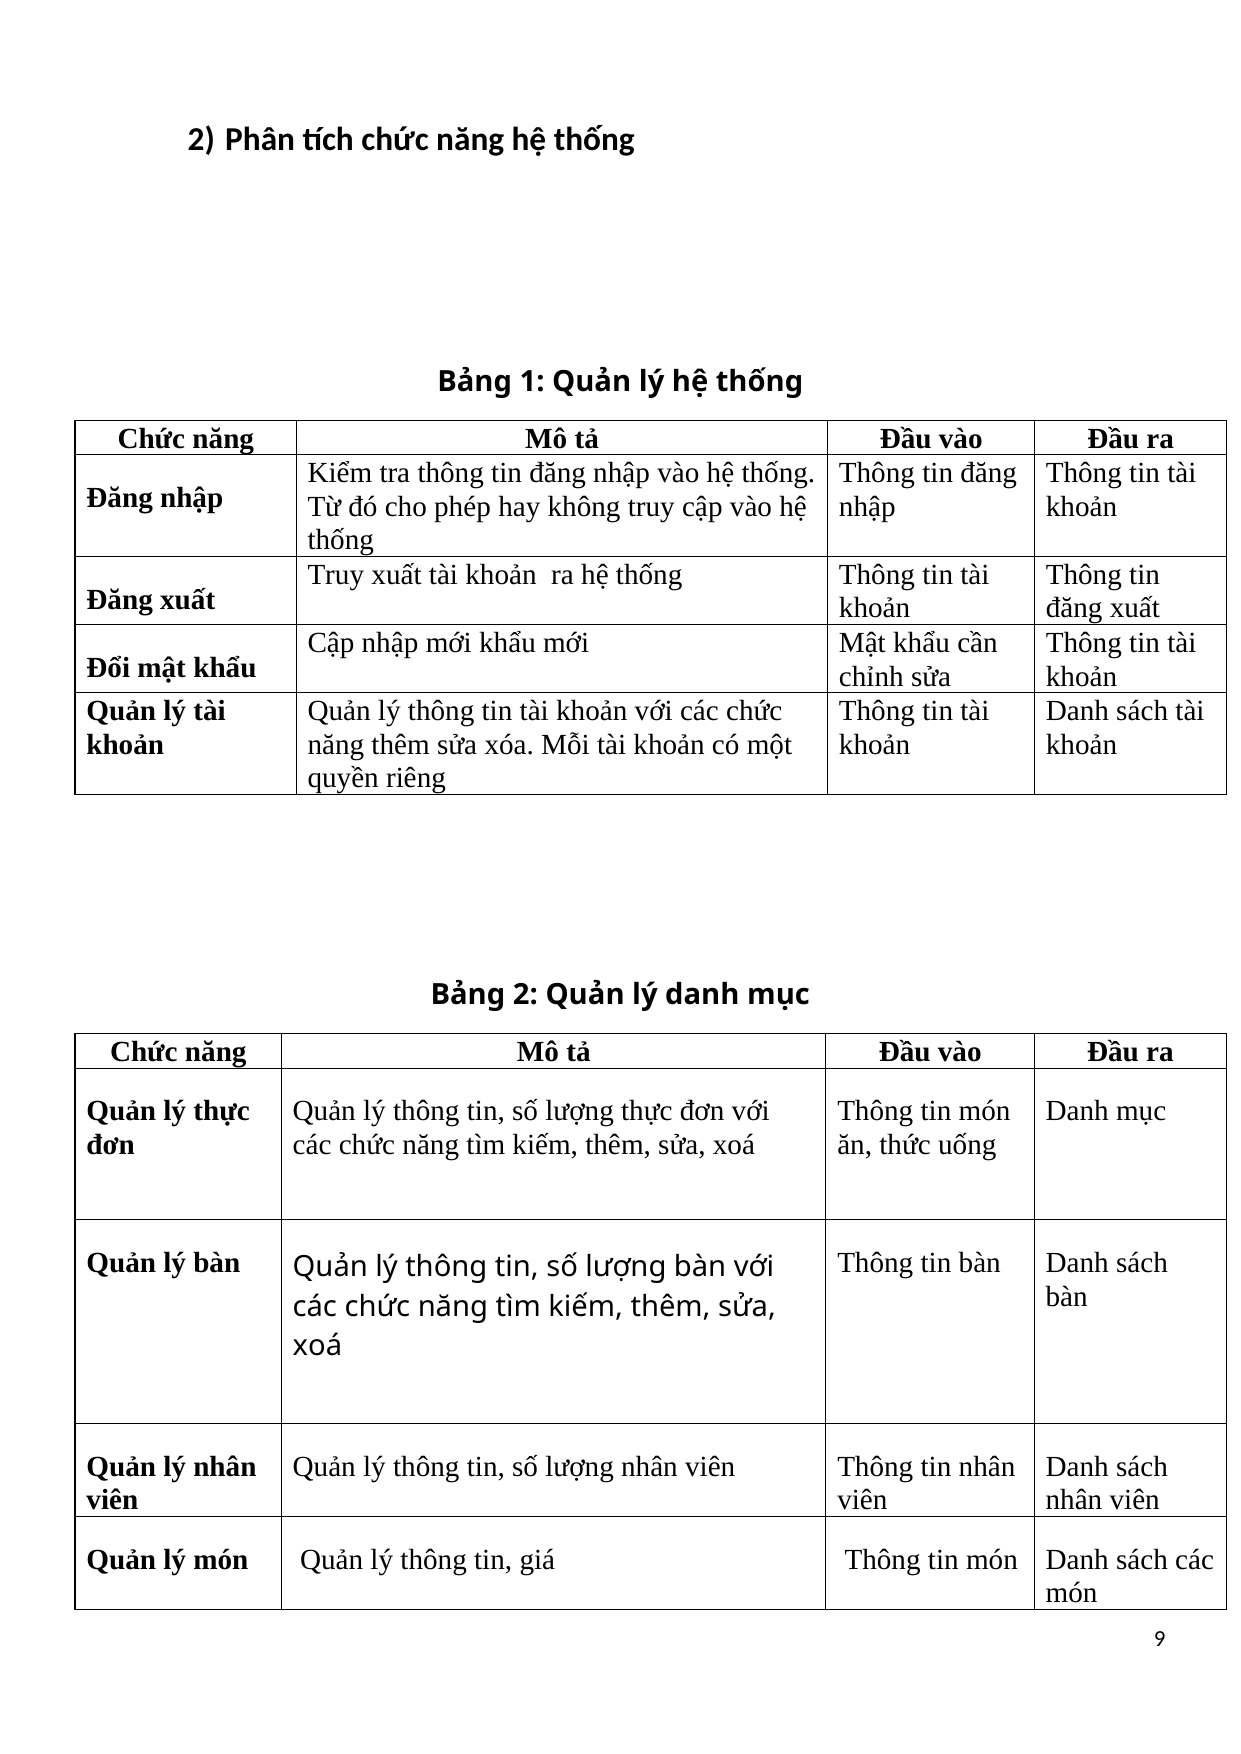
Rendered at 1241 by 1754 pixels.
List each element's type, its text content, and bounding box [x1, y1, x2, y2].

table_cell Cập nhập mới khẩu mới [297, 625, 827, 692]
table_cell Quản lý thông tin, số lượng thực đơn với các chức năng tìm kiếm, thêm, sửa, xoá [282, 1069, 825, 1219]
table_cell Đăng nhập [76, 455, 296, 556]
table_cell Quản lý tài khoản [76, 693, 296, 794]
table_cell Thông tin nhân viên [826, 1424, 1034, 1516]
table_cell Quản lý nhân viên [76, 1424, 281, 1516]
table_cell Danh sách nhân viên [1035, 1424, 1226, 1516]
table_cell Quản lý thông tin, số lượng bàn với các chức năng tìm kiếm, thêm, sửa, xoá [282, 1220, 825, 1423]
table_header Đầu vào [826, 1034, 1034, 1067]
table_cell Thông tin đăng nhập [828, 455, 1034, 556]
table_cell Danh sách tài khoản [1035, 693, 1226, 794]
table_cell Quản lý thực đơn [76, 1069, 281, 1219]
table_cell Quản lý bàn [76, 1220, 281, 1423]
table_header Đầu ra [1035, 421, 1226, 454]
table_cell Thông tin tài khoản [1035, 625, 1226, 692]
table_header Mô tả [297, 421, 827, 454]
table_header Đầu ra [1035, 1034, 1226, 1067]
table_cell Quản lý thông tin tài khoản với các chức năng thêm sửa xóa. Mỗi tài khoản có một quyền riêng [297, 693, 827, 794]
text Bảng 1: Quản lý hệ thống [75, 360, 1165, 400]
table_cell Mật khẩu cần chỉnh sửa [828, 625, 1034, 692]
table_cell Truy xuất tài khoản ra hệ thống [297, 557, 827, 624]
table_cell Thông tin tài khoản [828, 557, 1034, 624]
list Phân tích chức năng hệ thống [187, 118, 1165, 158]
table_cell Quản lý thông tin, số lượng nhân viên [282, 1424, 825, 1516]
table_cell Đăng xuất [76, 557, 296, 624]
table_cell Thông tin món ăn, thức uống [826, 1069, 1034, 1219]
table_cell Quản lý món [76, 1517, 281, 1609]
table_cell Danh sách các món [1035, 1517, 1226, 1609]
table_header Chức năng [76, 421, 296, 454]
table_cell Đổi mật khẩu [76, 625, 296, 692]
table_cell Danh sách bàn [1035, 1220, 1226, 1423]
table_cell Quản lý thông tin, giá [282, 1517, 825, 1609]
table_header Đầu vào [828, 421, 1034, 454]
table_cell Danh mục [1035, 1069, 1226, 1219]
table_cell Kiểm tra thông tin đăng nhập vào hệ thống. Từ đó cho phép hay không truy cập vào hệ thống [297, 455, 827, 556]
table_cell Thông tin đăng xuất [1035, 557, 1226, 624]
table_cell Thông tin món [826, 1517, 1034, 1609]
table_cell Thông tin tài khoản [1035, 455, 1226, 556]
table_header Chức năng [76, 1034, 281, 1067]
table_cell Thông tin tài khoản [828, 693, 1034, 794]
table_header Mô tả [282, 1034, 825, 1067]
table_cell Thông tin bàn [826, 1220, 1034, 1423]
text Bảng 2: Quản lý danh mục [75, 973, 1165, 1013]
